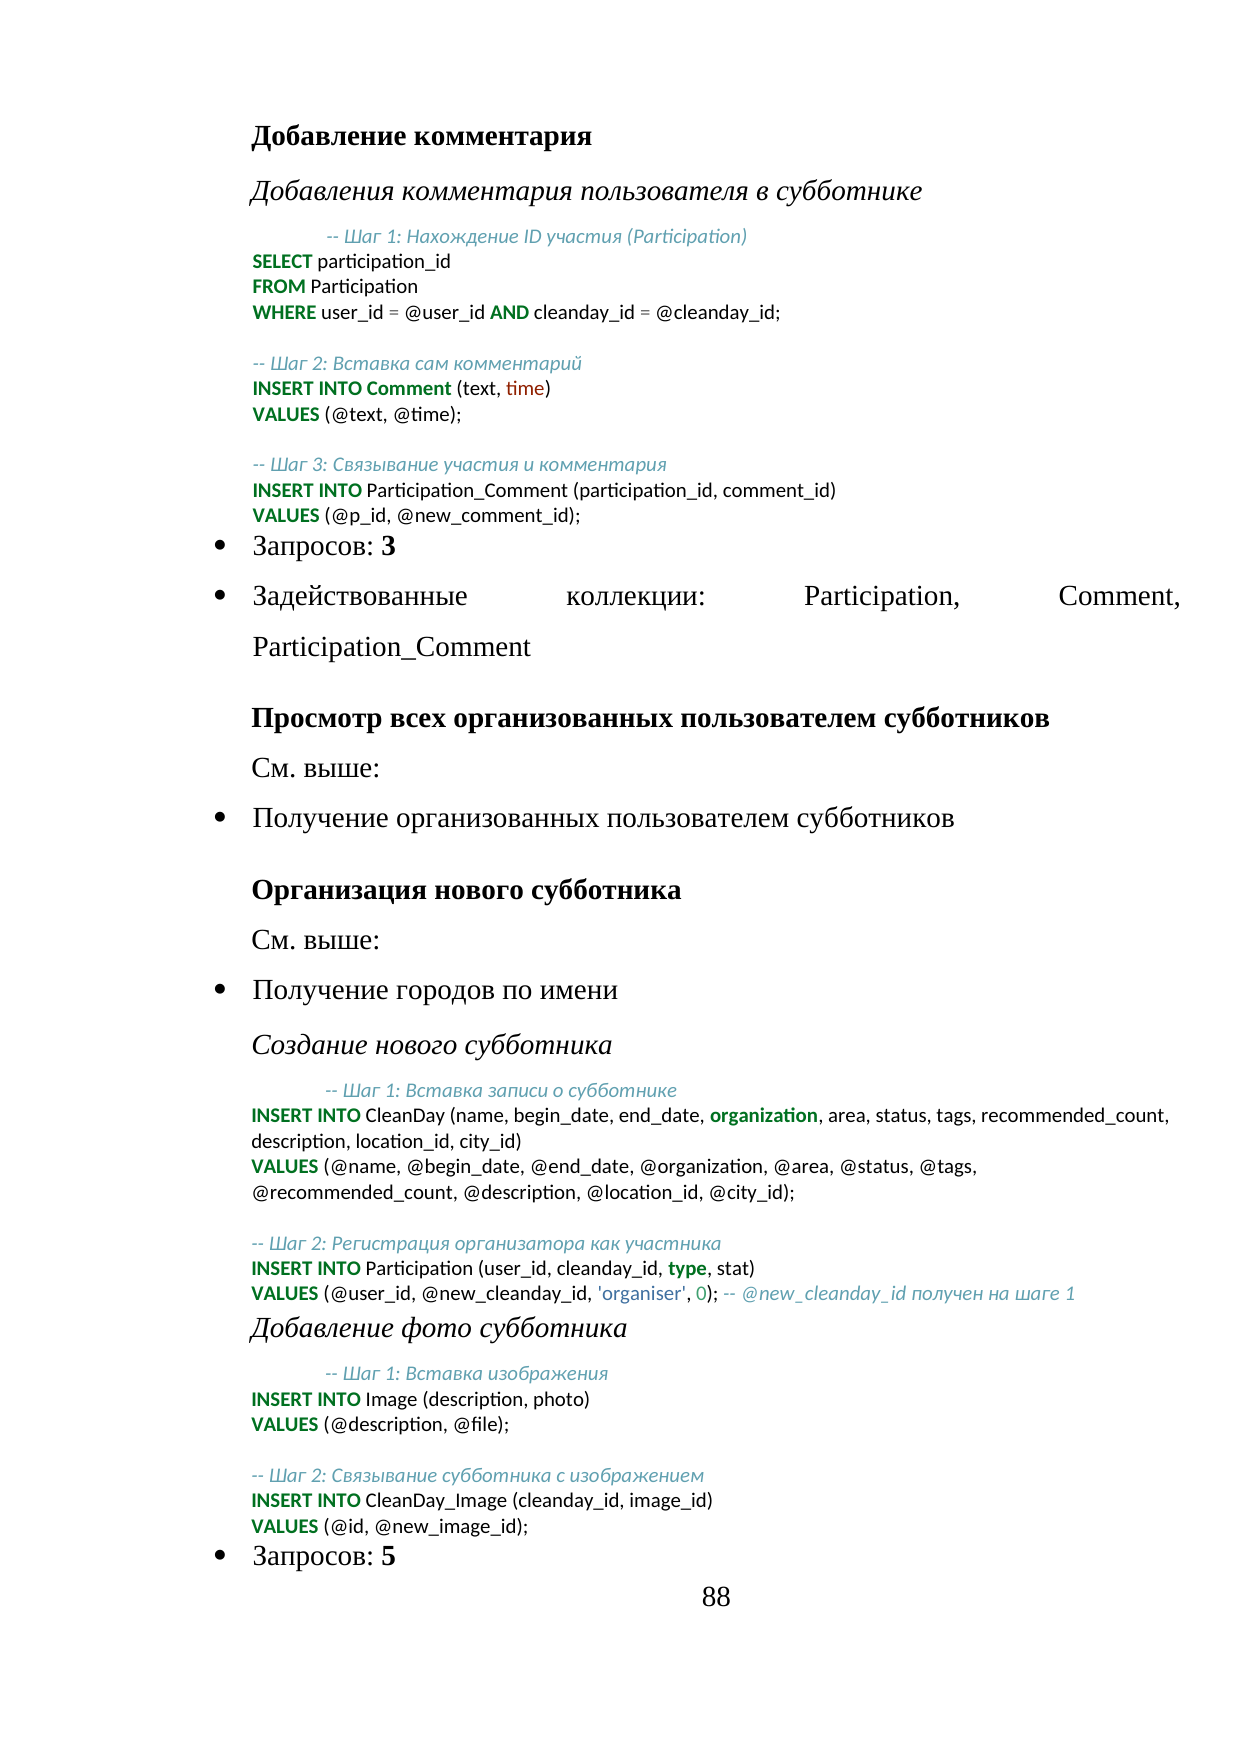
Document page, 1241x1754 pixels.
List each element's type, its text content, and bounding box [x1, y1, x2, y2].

list Запросов: 3 [215, 528, 1181, 562]
subtitle Просмотр всех организованных пользователем субботников [177, 700, 1181, 733]
list Получение городов по имени [215, 972, 1181, 1006]
subtitle Добавление фото субботника [177, 1310, 1181, 1344]
list Запросов: 5 [215, 1538, 1181, 1572]
subtitle Организация нового субботника [177, 872, 1181, 905]
text Cм. выше: [177, 922, 1181, 956]
subtitle Добавление комментария [177, 118, 1181, 152]
list Получение организованных пользователем субботников [215, 801, 1181, 834]
text -- Шаг 1: Нахождение ID участия (Participation) SELECT participation_id FROM Participation WHERE user_id = @user_id AND cleanday_id = @cleanday_id; -- Шаг 2: Вставка сам комментарий INSERT INTO Comment (text, time) VALUES (@text, @time); -- Шаг 3: Связывание участия и комментария INSERT INTO Participation_Comment (participation_id, comment_id) VALUES (@p_id, @new_comment_id); [252, 223, 1181, 528]
subtitle Создание нового субботника [177, 1027, 1181, 1061]
list Задействованные коллекции: Participation, Comment, Participation_Comment [215, 578, 1181, 662]
text -- Шаг 1: Вставка изображения INSERT INTO Image (description, photo) VALUES (@description, @file); -- Шаг 2: Связывание субботника с изображением INSERT INTO CleanDay_Image (cleanday_id, image_id) VALUES (@id, @new_image_id); [251, 1361, 1181, 1538]
text -- Шаг 1: Вставка записи о субботнике INSERT INTO CleanDay (name, begin_date, end_date, organization, area, status, tags, recommended_count, description, location_id, city_id) VALUES (@name, @begin_date, @end_date, @organization, @area, @status, @tags, @recommended_count, @description, @location_id, @city_id); -- Шаг 2: Регистрация организатора как участника INSERT INTO Participation (user_id, cleanday_id, type, stat) VALUES (@user_id, @new_cleanday_id, 'organiser', 0); -- @new_cleanday_id получен на шаге 1 [251, 1077, 1181, 1306]
text См. выше: [177, 750, 1181, 784]
subtitle Добавления комментария пользователя в субботнике [177, 173, 1181, 206]
